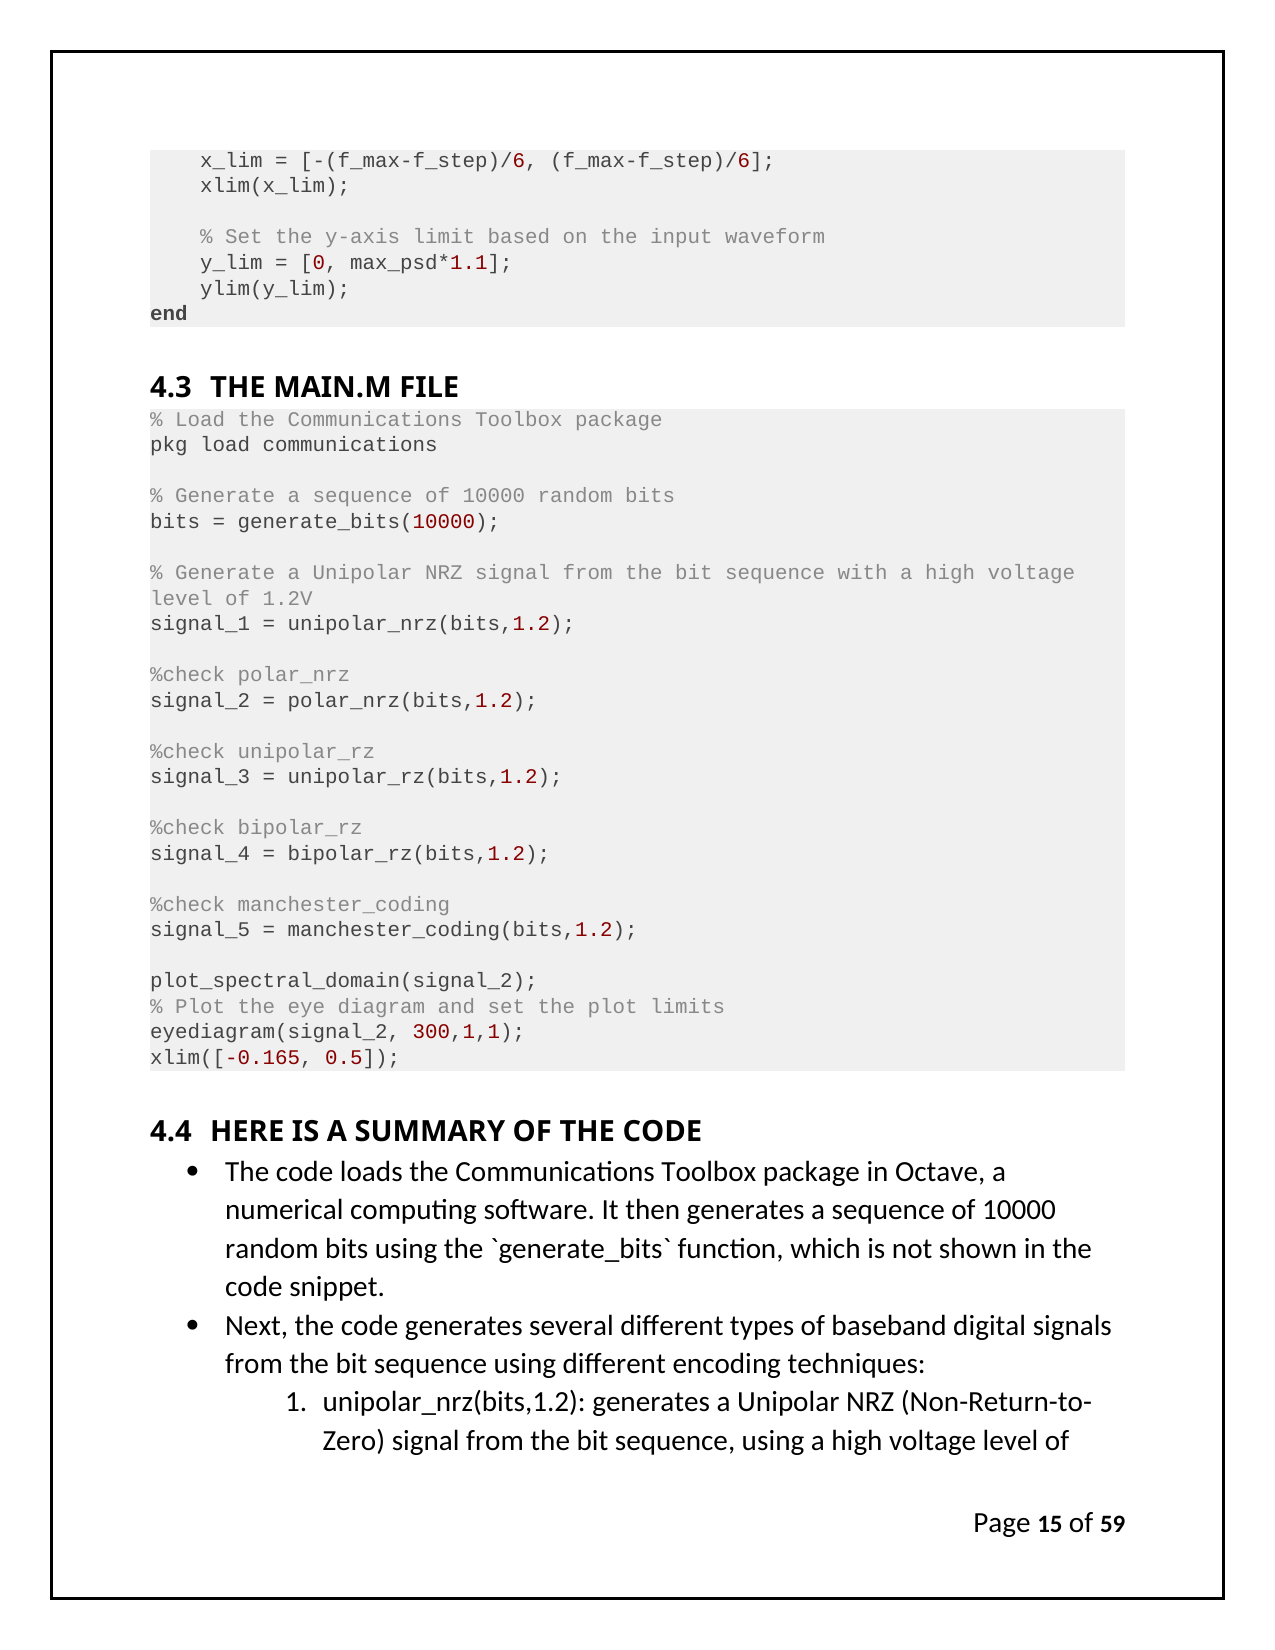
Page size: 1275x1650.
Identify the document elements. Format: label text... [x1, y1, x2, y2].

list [285, 1383, 1125, 1457]
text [150, 150, 1125, 327]
text % Load the Communications Toolbox package pkg load communications % Generate a sequence of 10000 random bits bits = generate_bits(10000); % Generate a Unipolar NRZ signal from the bit sequence with a high voltage level of 1.2V signal_1 = unipolar_nrz(bits,1.2); %check polar_nrz signal_2 = polar_nrz(bits,1.2); %check unipolar_rz signal_3 = unipolar_rz(bits,1.2); %check bipolar_rz signal_4 = bipolar_rz(bits,1.2); %check manchester_coding signal_5 = manchester_coding(bits,1.2); plot_spectral_domain(signal_2); % Plot the eye diagram and set the plot limits eyediagram(signal_2, 300,1,1); xlim([-0.165, 0.5]); [150, 409, 1125, 1071]
list The code loads the Communications Toolbox package in Octave, a numerical computing software. It then generates a sequence of 10000 random bits using the `generate_bits` function, which is not shown in the code snippet. [187, 1153, 1125, 1304]
list Next, the code generates several different types of baseband digital signals from the bit sequence using different encoding techniques: [187, 1307, 1125, 1381]
subtitle THE MAIN.M FILE [150, 366, 1125, 406]
subtitle HERE IS A SUMMARY OF THE CODE [150, 1110, 1125, 1150]
